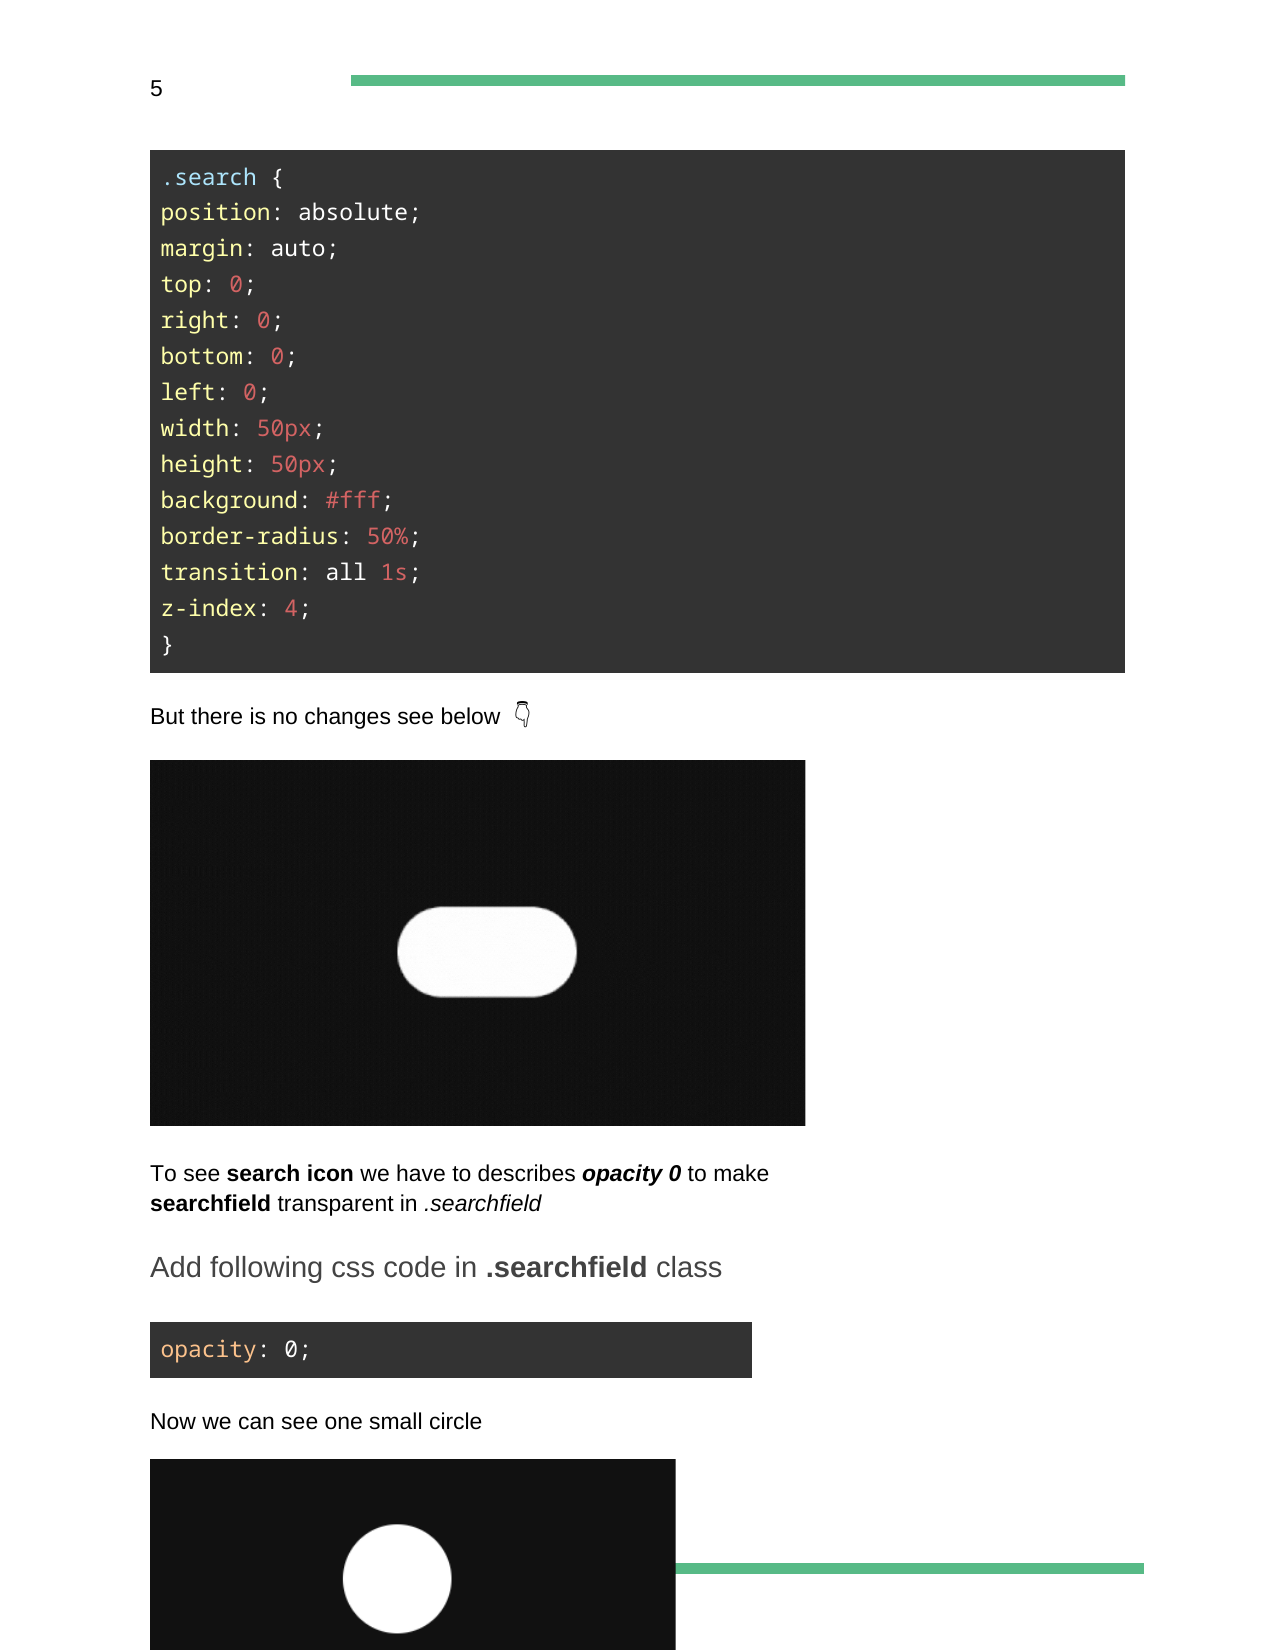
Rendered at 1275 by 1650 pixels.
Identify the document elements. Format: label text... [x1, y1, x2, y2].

picture [150, 760, 806, 1126]
text But there is no changes see below 👇 [150, 703, 1125, 730]
picture [150, 1459, 1144, 1650]
table_header opacity: 0; [150, 1322, 752, 1378]
text searchfield transparent in .searchfield [150, 1190, 1125, 1216]
subtitle Add following css code in .searchfield class [150, 1250, 1125, 1284]
text To see search icon we have to describes opacity 0 to make [150, 1159, 1125, 1186]
picture [351, 75, 1125, 86]
table_header .search { position: absolute; margin: auto; top: 0; right: 0; bottom: 0; left: 0; width: 50px; height: 50px; background: #fff; border-radius: 50%; transition: all 1s; z-index: 4; } [150, 150, 1125, 673]
text Now we can see one small circle [150, 1408, 1125, 1435]
